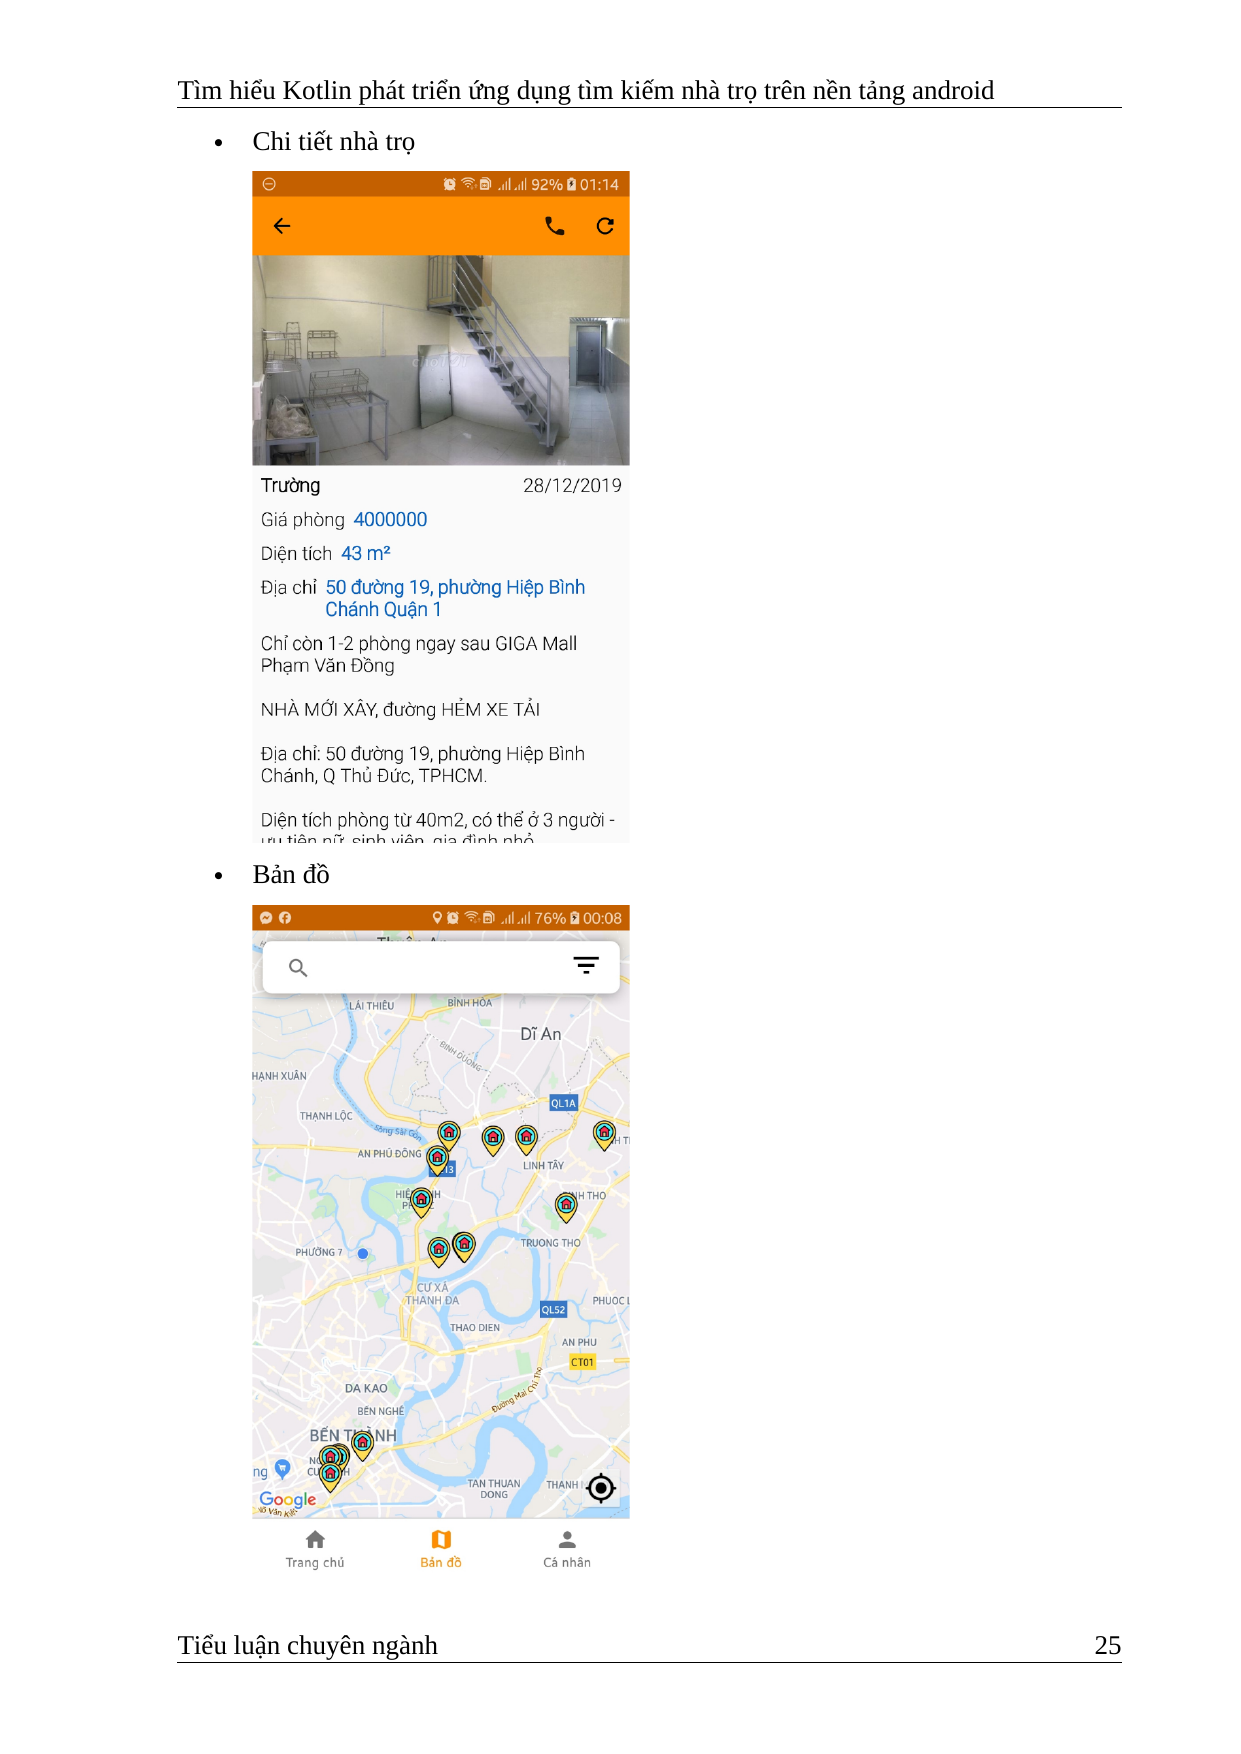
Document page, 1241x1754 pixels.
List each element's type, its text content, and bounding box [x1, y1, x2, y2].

picture [252, 171, 630, 843]
picture [252, 905, 630, 1577]
list Chi tiết nhà trọ [215, 125, 1122, 156]
